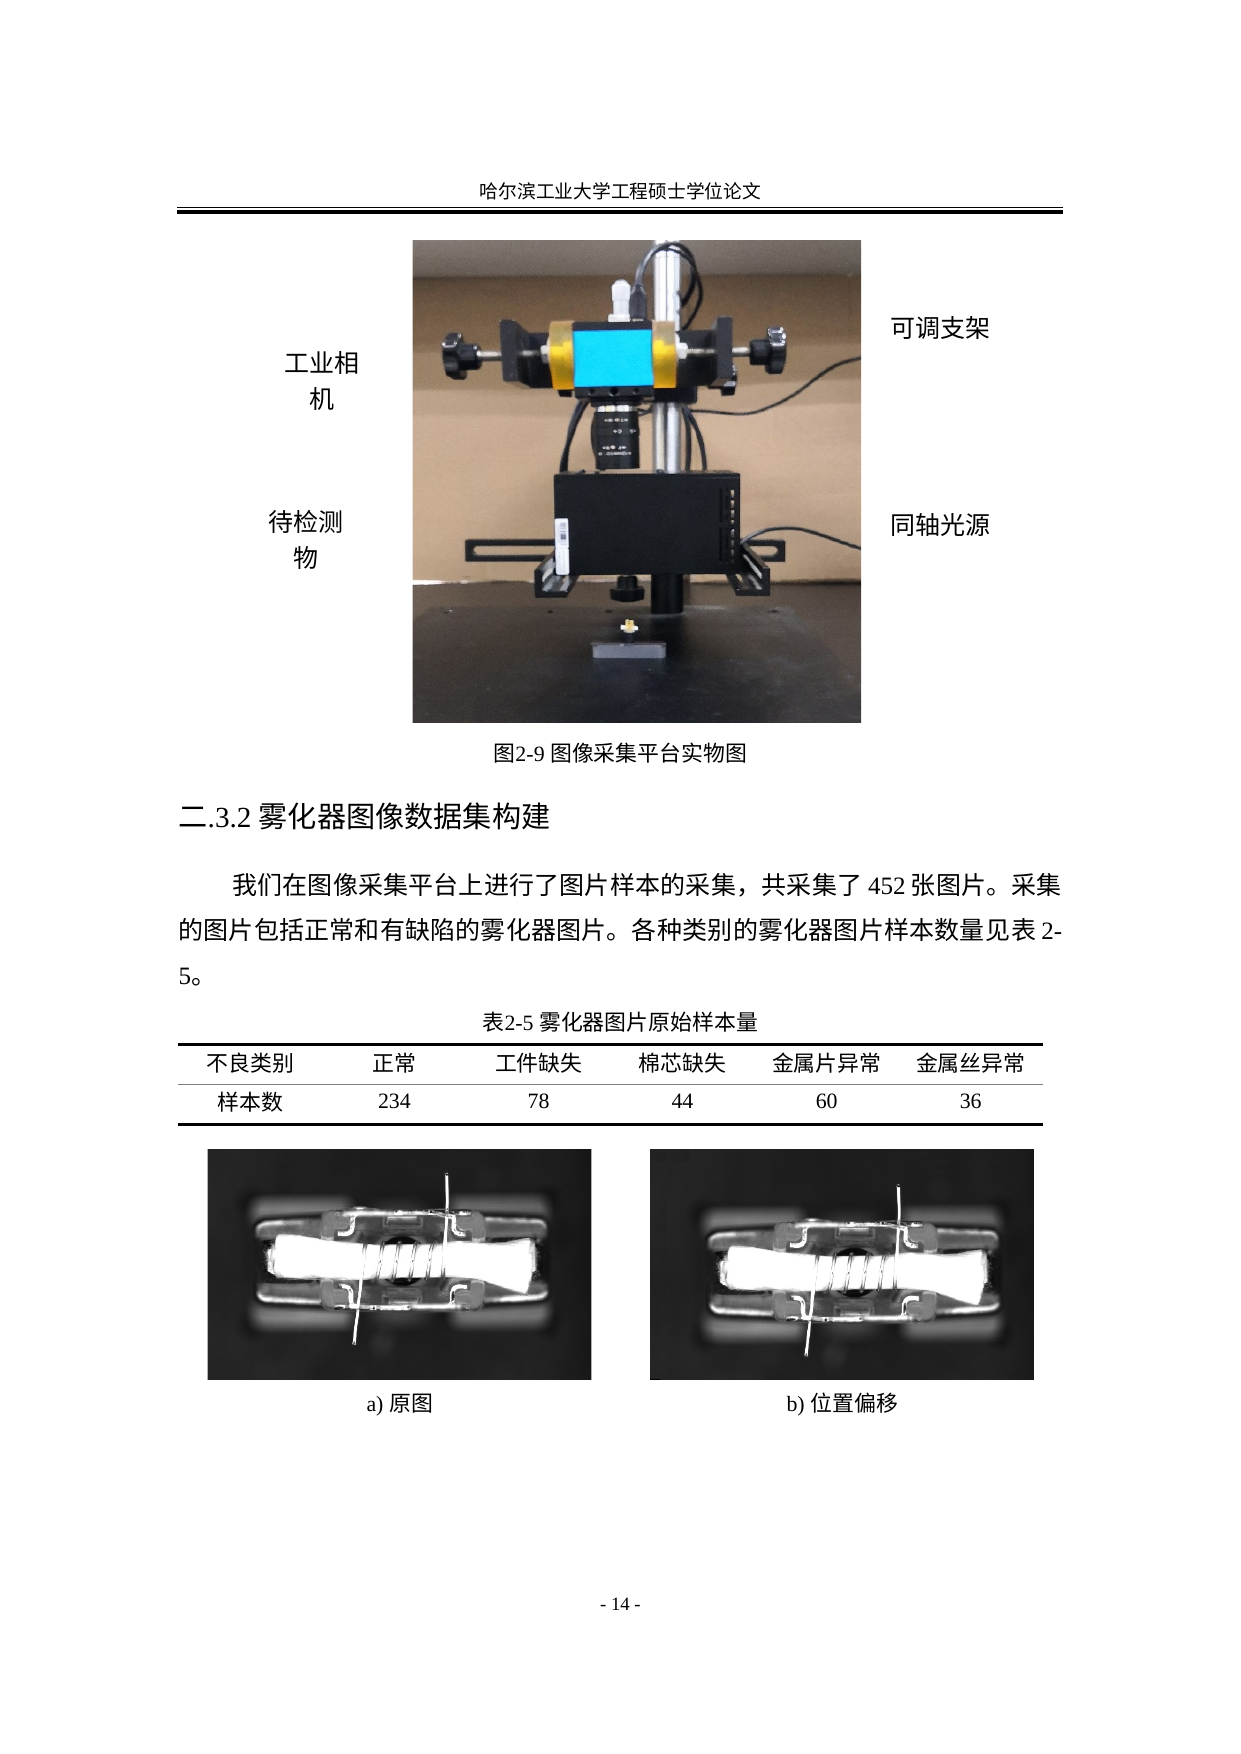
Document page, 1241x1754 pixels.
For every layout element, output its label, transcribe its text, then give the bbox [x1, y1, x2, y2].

subtitle 雾化器图像数据集构建 [178, 794, 1062, 836]
table_header a) 原图 [178, 1141, 621, 1424]
table_header 正常 [322, 1046, 466, 1084]
table_cell 234 [322, 1085, 466, 1123]
table_cell 样本数 [178, 1085, 322, 1123]
table_cell 60 [754, 1085, 898, 1123]
picture [650, 1149, 1034, 1380]
table_header b) 位置偏移 [621, 1141, 1063, 1424]
table_header 不良类别 [178, 1046, 322, 1084]
picture [412, 240, 862, 723]
table_header 棉芯缺失 [610, 1046, 754, 1084]
table_header 工件缺失 [466, 1046, 610, 1084]
table_cell 36 [899, 1085, 1042, 1123]
table_header 金属片异常 [754, 1046, 898, 1084]
picture [207, 1149, 592, 1380]
table_cell 44 [610, 1085, 754, 1123]
table_header 金属丝异常 [899, 1046, 1042, 1084]
table_cell 78 [466, 1085, 610, 1123]
